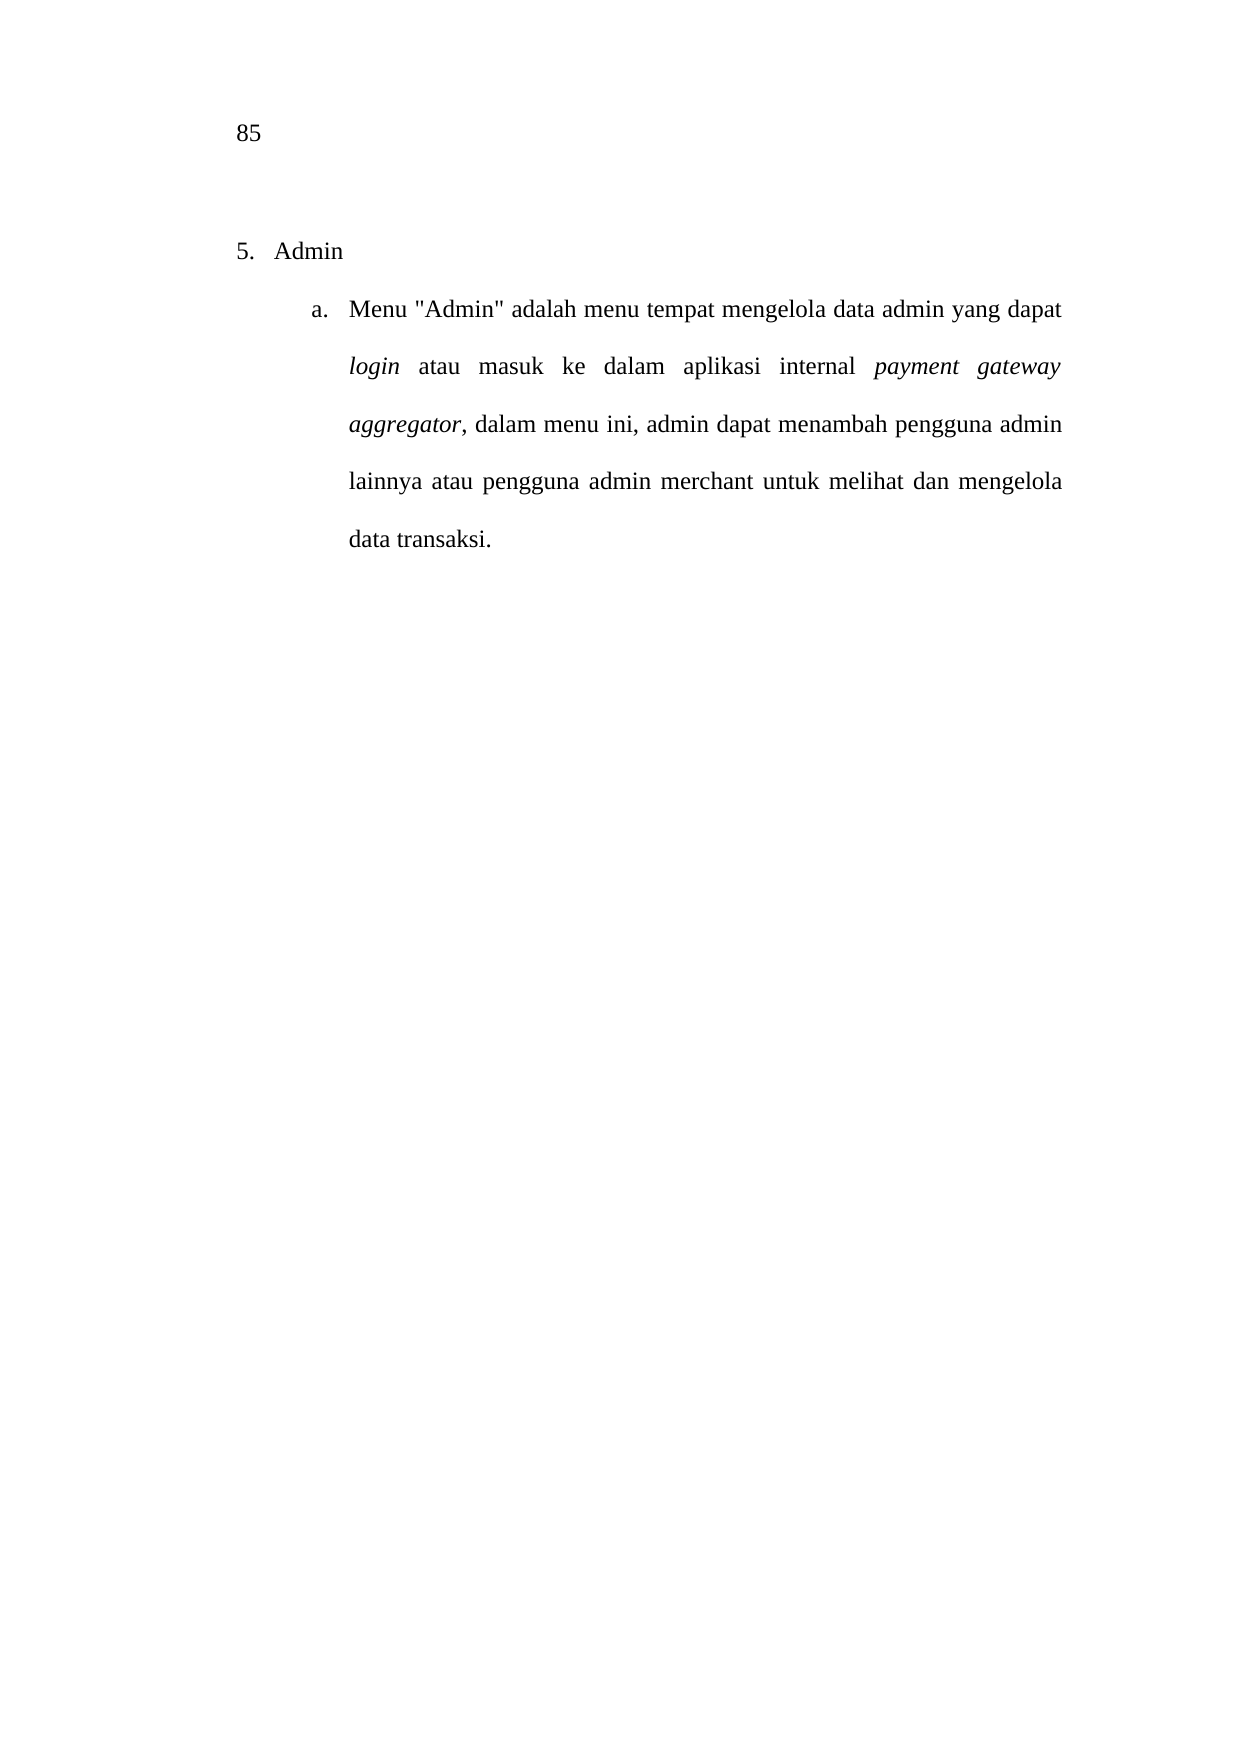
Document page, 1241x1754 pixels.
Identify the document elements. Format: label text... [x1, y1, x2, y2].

list Admin [236, 236, 1063, 265]
list Menu "Admin" adalah menu tempat mengelola data admin yang dapat login atau masuk ke dalam aplikasi internal payment gateway aggregator, dalam menu ini, admin dapat menambah pengguna admin lainnya atau pengguna admin merchant untuk melihat dan mengelola data transaksi. [311, 294, 1063, 552]
